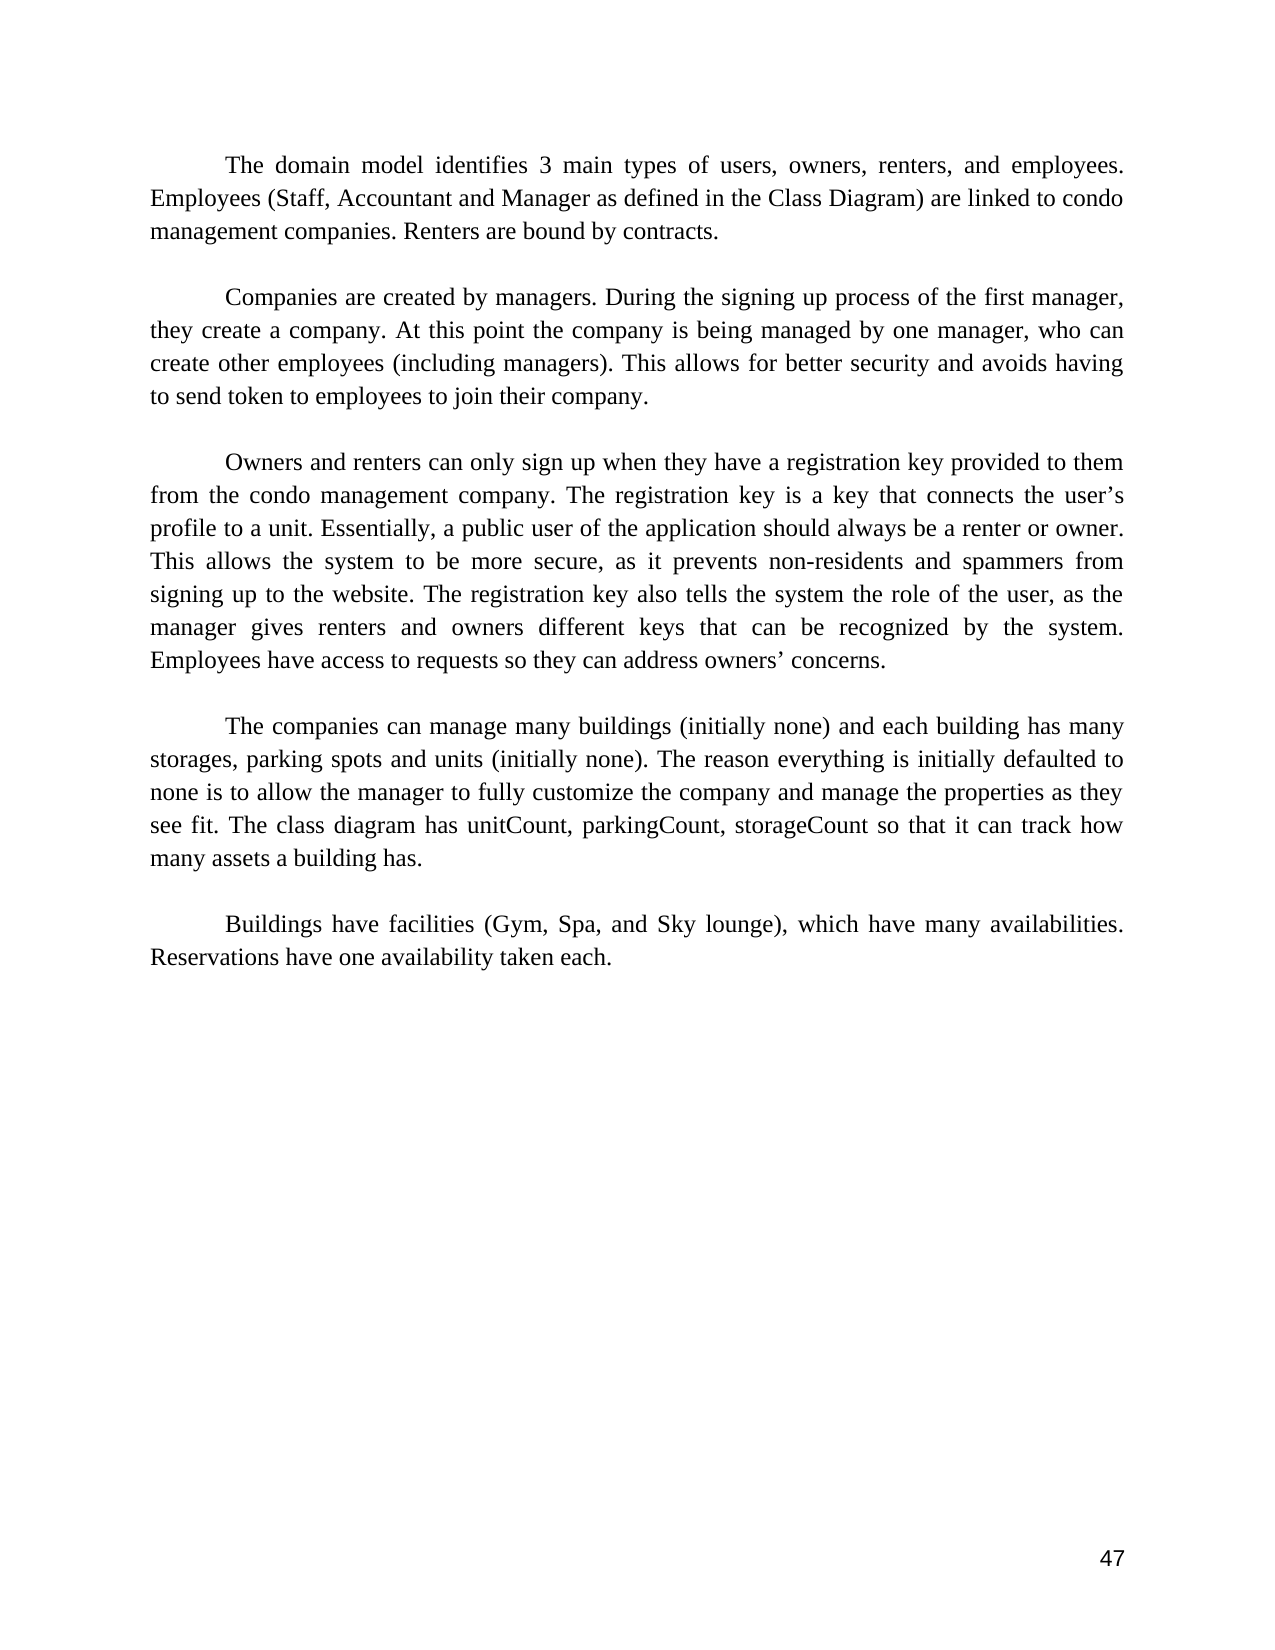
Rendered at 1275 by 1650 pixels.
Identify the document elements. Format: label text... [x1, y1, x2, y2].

text Buildings have facilities (Gym, Spa, and Sky lounge), which have many availabilities. Reservations have one availability taken each. [150, 909, 1125, 971]
text Owners and renters can only sign up when they have a registration key provided to them from the condo management company. The registration key is a key that connects the user’s profile to a unit. Essentially, a public user of the application should always be a renter or owner. This allows the system to be more secure, as it prevents non-residents and spammers from signing up to the website. The registration key also tells the system the role of the user, as the manager gives renters and owners different keys that can be recognized by the system. Employees have access to requests so they can address owners’ concerns. [150, 447, 1125, 674]
text The domain model identifies 3 main types of users, owners, renters, and employees. Employees (Staff, Accountant and Manager as defined in the Class Diagram) are linked to condo management companies. Renters are bound by contracts. [150, 150, 1125, 245]
text Companies are created by managers. During the signing up process of the first manager, they create a company. At this point the company is being managed by one manager, who can create other employees (including managers). This allows for better security and avoids having to send token to employees to join their company. [150, 282, 1125, 410]
text The companies can manage many buildings (initially none) and each building has many storages, parking spots and units (initially none). The reason everything is initially defaulted to none is to allow the manager to fully customize the company and manage the properties as they see fit. The class diagram has unitCount, parkingCount, storageCount so that it can track how many assets a building has. [150, 711, 1125, 872]
